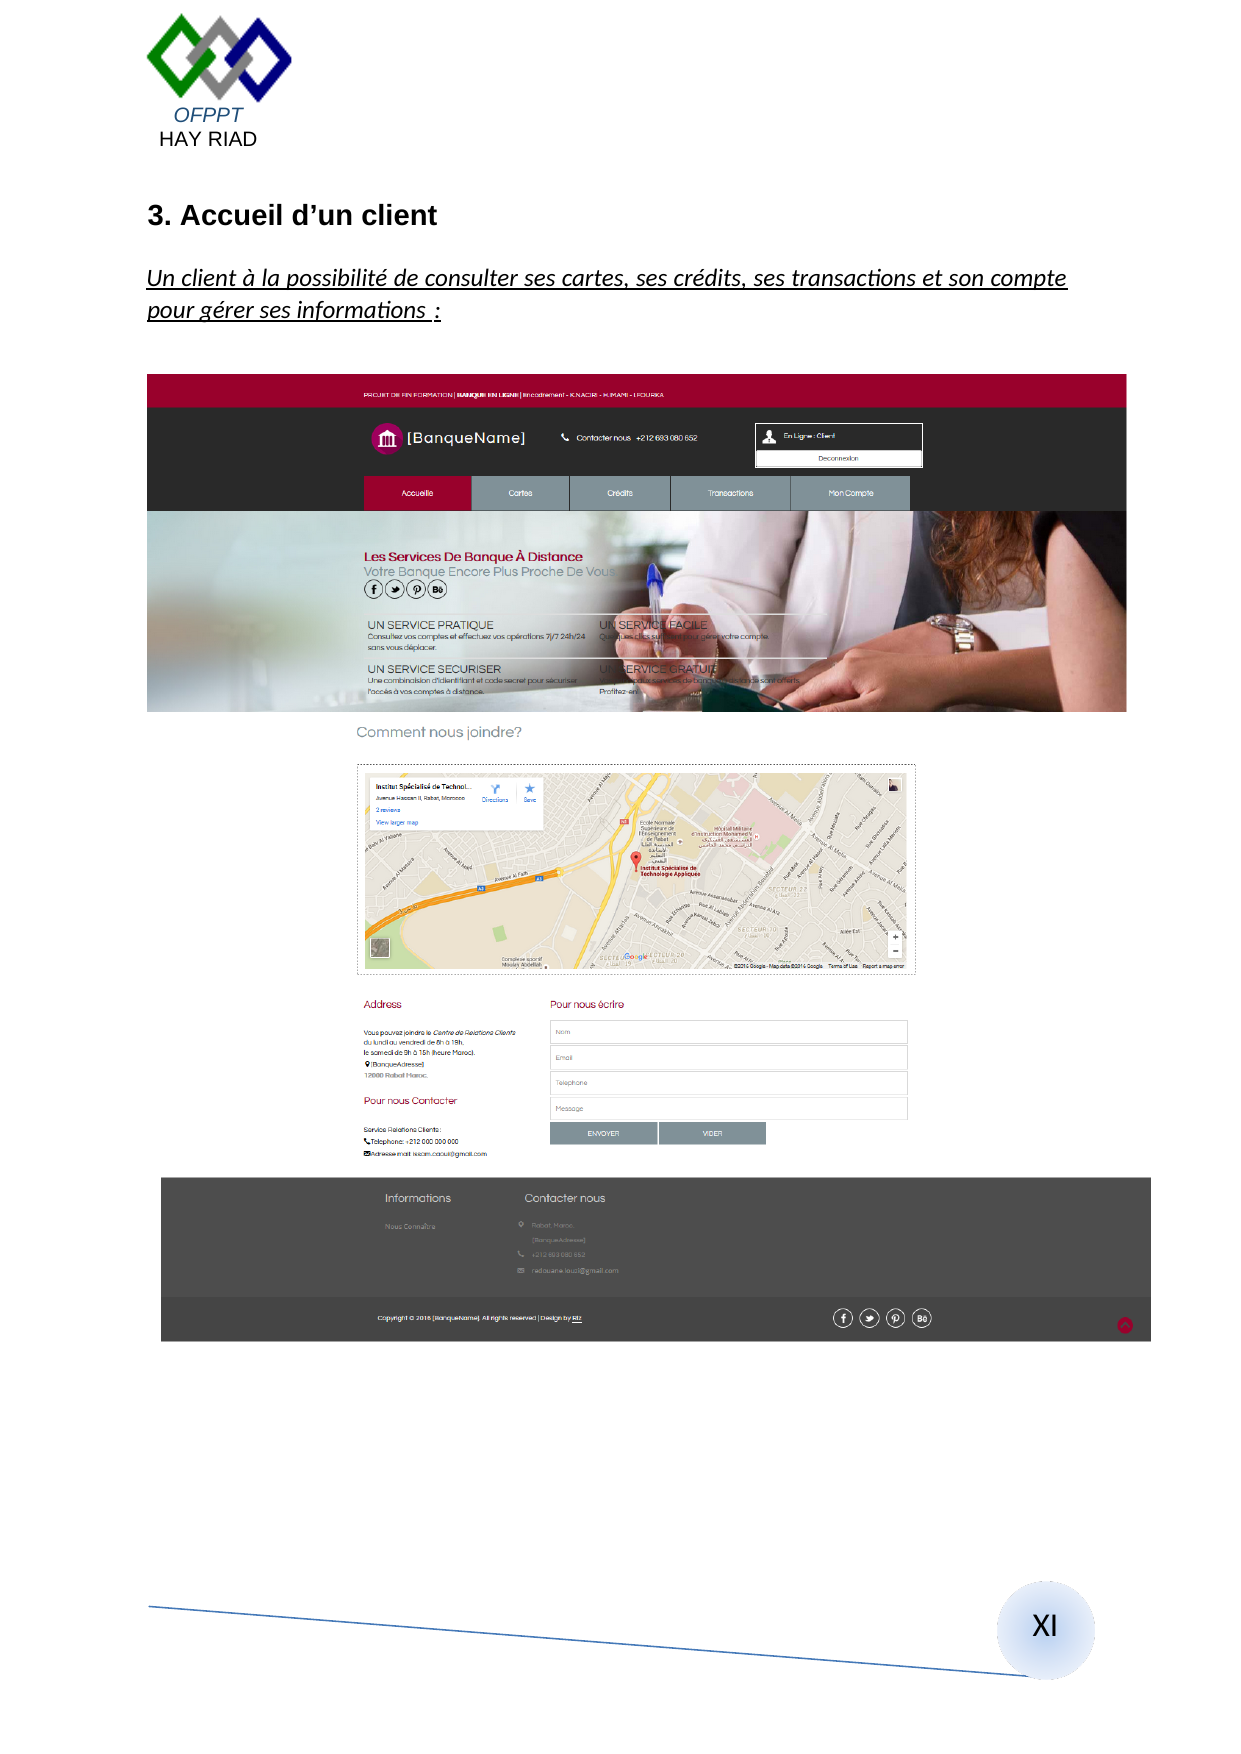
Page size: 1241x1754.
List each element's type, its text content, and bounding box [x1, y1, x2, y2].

text Un client à la possibilité de consulter ses cartes, ses crédits, ses transactions et son compte pour gérer ses informations : [146, 262, 1070, 325]
picture [996, 1580, 1095, 1680]
picture [144, 8, 292, 111]
picture [147, 374, 1151, 1342]
subtitle 3. Accueil d’un client [147, 198, 1066, 232]
